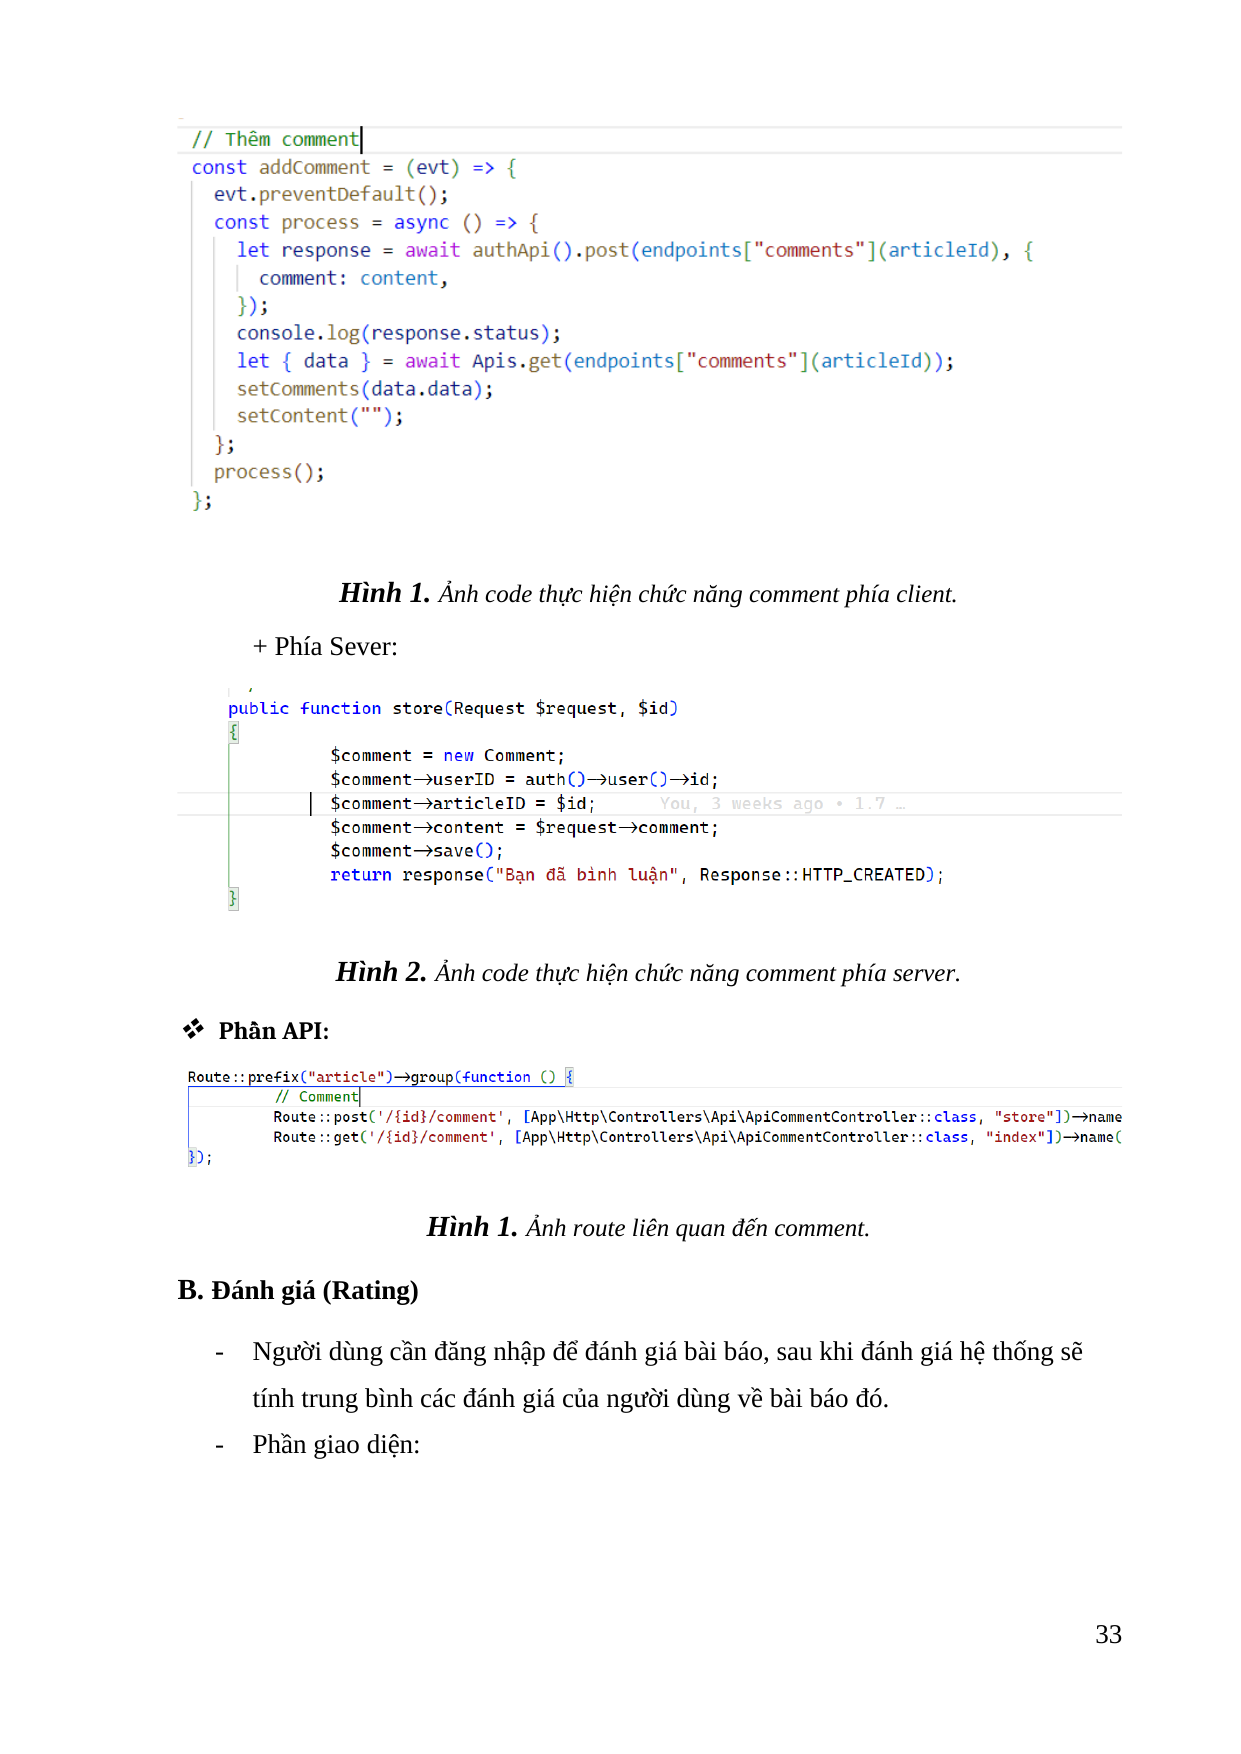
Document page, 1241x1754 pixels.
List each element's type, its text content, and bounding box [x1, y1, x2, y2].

list Phần giao diện: [215, 1428, 1122, 1459]
subtitle Ảnh code thực hiện chức năng comment phía client. [177, 575, 1122, 609]
subtitle Ảnh route liên quan đến comment. [177, 1209, 1122, 1243]
picture [177, 118, 1123, 539]
picture [177, 1060, 1123, 1173]
subtitle Phần API: [177, 1017, 1122, 1046]
picture [177, 688, 1122, 919]
text + Phía Sever: [177, 630, 1122, 661]
list Người dùng cần đăng nhập để đánh giá bài báo, sau khi đánh giá hệ thống sẽ tính trung bình các đánh giá của người dùng về bài báo đó. [215, 1335, 1122, 1413]
subtitle Đánh giá (Rating) [177, 1272, 1122, 1306]
subtitle Ảnh code thực hiện chức năng comment phía server. [177, 954, 1122, 988]
